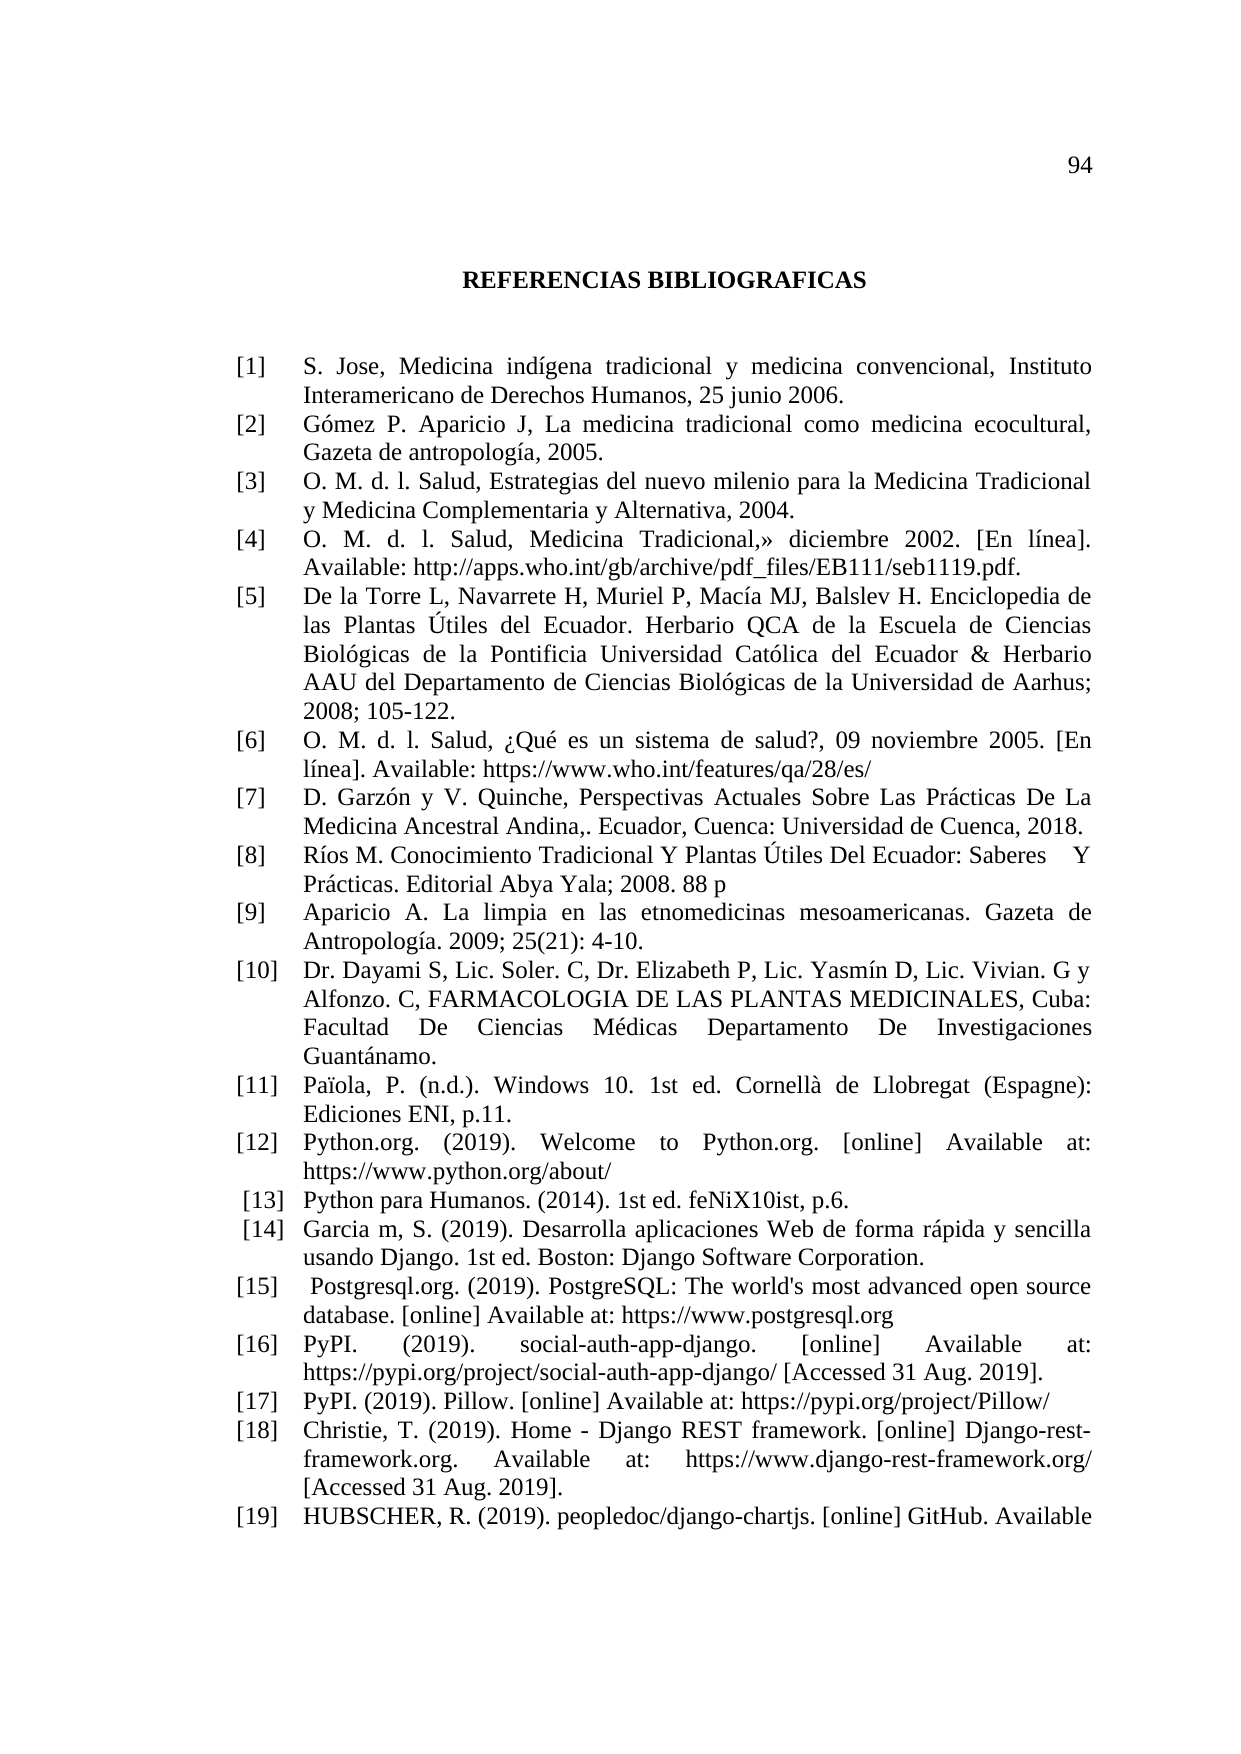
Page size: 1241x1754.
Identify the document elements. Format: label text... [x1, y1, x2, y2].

text [2] Gómez P. Aparicio J, La medicina tradicional como medicina ecocultural, Gazeta de antropología, 2005. [236, 409, 1092, 466]
text [16] PyPI. (2019). social-auth-app-django. [online] Available at: https://pypi.org/project/social-auth-app-django/ [Accessed 31 Aug. 2019]. [236, 1329, 1092, 1386]
text [5] De la Torre L, Navarrete H, Muriel P, Macía MJ, Balslev H. Enciclopedia de las Plantas Útiles del Ecuador. Herbario QCA de la Escuela de Ciencias Biológicas de la Pontificia Universidad Católica del Ecuador & Herbario AAU del Departamento de Ciencias Biológicas de la Universidad de Aarhus; 2008; 105-122. [236, 581, 1092, 725]
text [14] Garcia m, S. (2019). Desarrolla aplicaciones Web de forma rápida y sencilla usando Django. 1st ed. Boston: Django Software Corporation. [236, 1214, 1092, 1271]
text [8] Ríos M. Conocimiento Tradicional Y Plantas Útiles Del Ecuador: Saberes Y Prácticas. Editorial Abya Yala; 2008. 88 p [236, 840, 1092, 897]
text [6] O. M. d. l. Salud, ¿Qué es un sistema de salud?, 09 noviembre 2005. [En línea]. Available: https://www.who.int/features/qa/28/es/ [236, 725, 1092, 782]
text [11] Païola, P. (n.d.). Windows 10. 1st ed. Cornellà de Llobregat (Espagne): Ediciones ENI, p.11. [236, 1070, 1092, 1127]
subtitle REFERENCIAS BIBLIOGRAFICAS [236, 265, 1092, 294]
text [13] Python para Humanos. (2014). 1st ed. feNiX10ist, p.6. [236, 1185, 1092, 1214]
text [9] Aparicio A. La limpia en las etnomedicinas mesoamericanas. Gazeta de Antropología. 2009; 25(21): 4-10. [236, 897, 1092, 955]
text [12] Python.org. (2019). Welcome to Python.org. [online] Available at: https://www.python.org/about/ [236, 1127, 1092, 1185]
text [4] O. M. d. l. Salud, Medicina Tradicional,» diciembre 2002. [En línea]. Available: http://apps.who.int/gb/archive/pdf_files/EB111/seb1119.pdf. [236, 524, 1092, 581]
text [10] Dr. Dayami S, Lic. Soler. C, Dr. Elizabeth P, Lic. Yasmín D, Lic. Vivian. G y Alfonzo. C, FARMACOLOGIA DE LAS PLANTAS MEDICINALES, Cuba: Facultad De Ciencias Médicas Departamento De Investigaciones Guantánamo. [236, 955, 1092, 1070]
text [7] D. Garzón y V. Quinche, Perspectivas Actuales Sobre Las Prácticas De La Medicina Ancestral Andina,. Ecuador, Cuenca: Universidad de Cuenca, 2018. [236, 782, 1092, 840]
text [17] PyPI. (2019). Pillow. [online] Available at: https://pypi.org/project/Pillow/ [236, 1386, 1092, 1415]
text [1] S. Jose, Medicina indígena tradicional y medicina convencional, Instituto Interamericano de Derechos Humanos, 25 junio 2006. [236, 351, 1092, 409]
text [236, 1501, 1092, 1530]
text [18] Christie, T. (2019). Home - Django REST framework. [online] Django-rest-framework.org. Available at: https://www.django-rest-framework.org/ [Accessed 31 Aug. 2019]. [236, 1415, 1092, 1501]
text [15] Postgresql.org. (2019). PostgreSQL: The world's most advanced open source database. [online] Available at: https://www.postgresql.org [236, 1271, 1092, 1329]
text [3] O. M. d. l. Salud, Estrategias del nuevo milenio para la Medicina Tradicional y Medicina Complementaria y Alternativa, 2004. [236, 466, 1092, 524]
